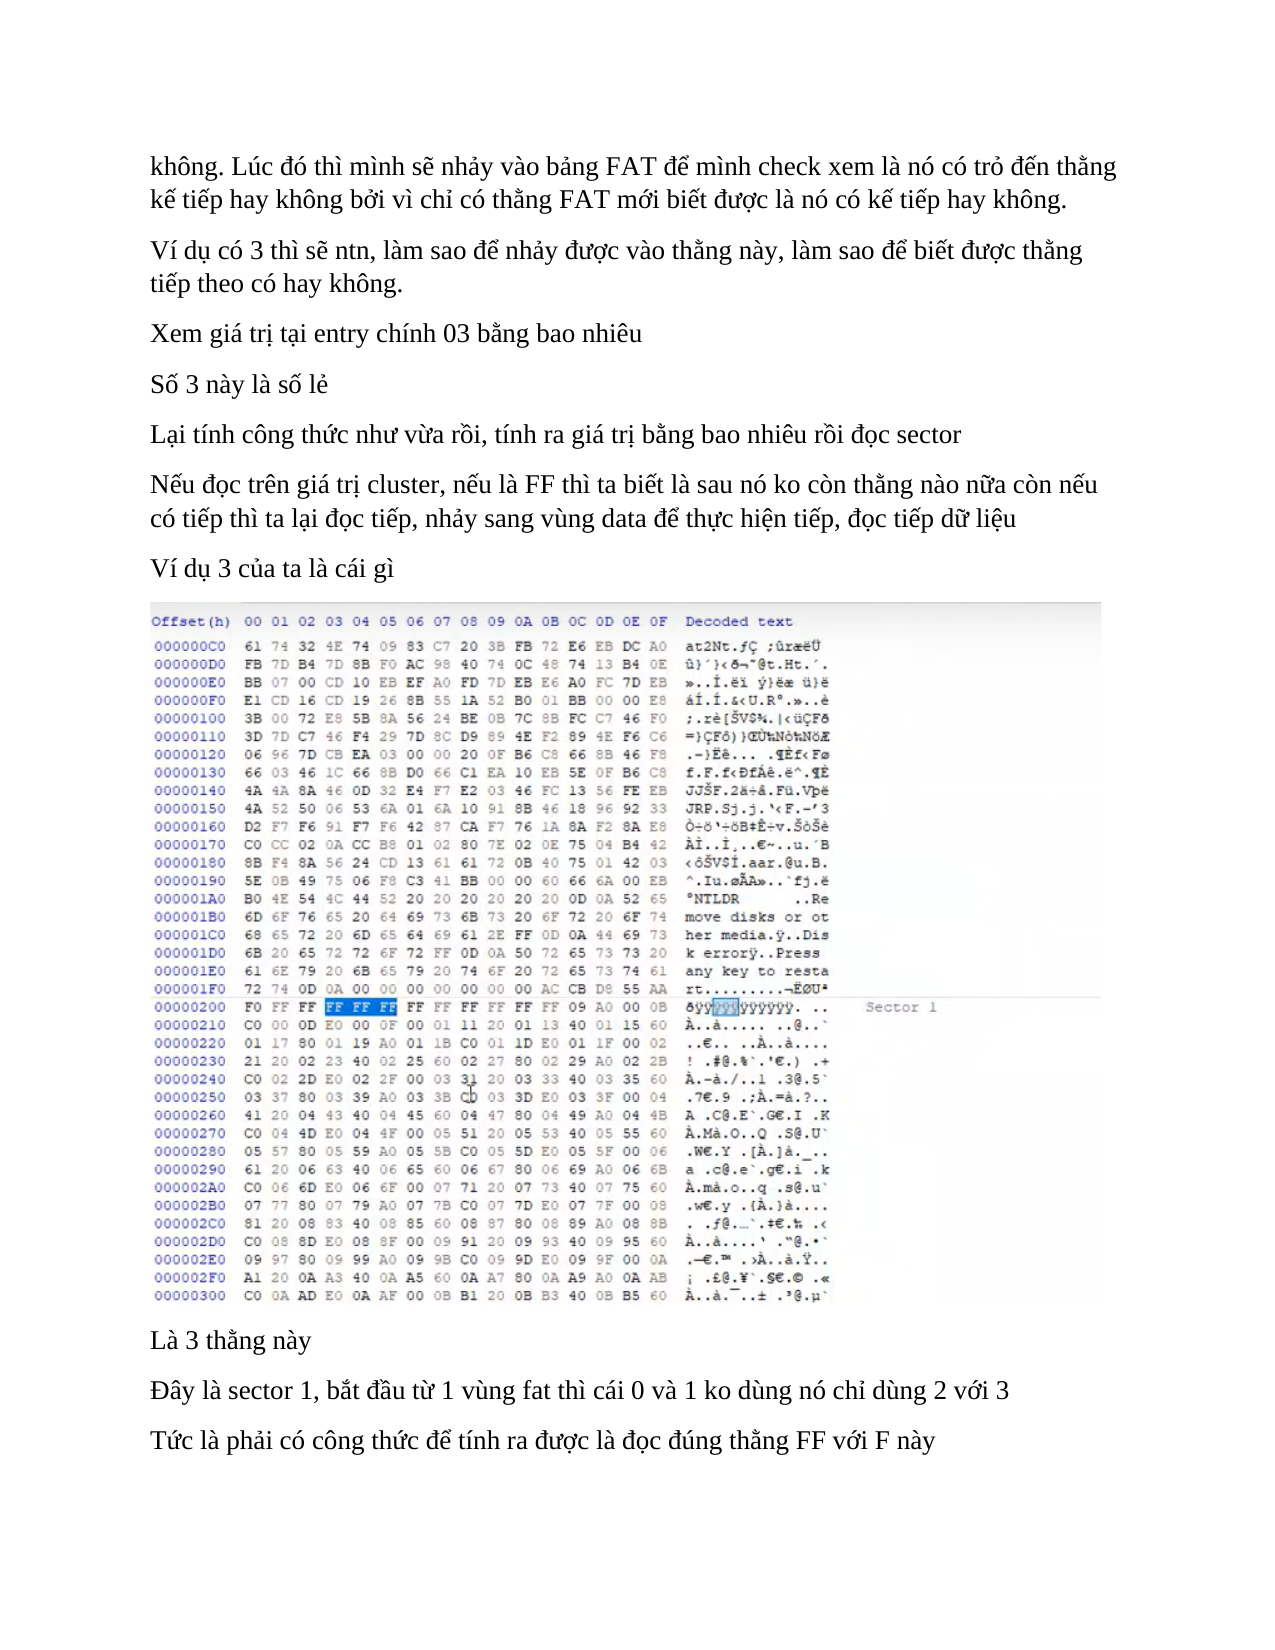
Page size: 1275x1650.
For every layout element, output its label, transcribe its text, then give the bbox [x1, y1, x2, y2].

text Đây là sector 1, bắt đầu từ 1 vùng fat thì cái 0 và 1 ko dùng nó chỉ dùng 2 với 3 [150, 1374, 1125, 1405]
text Ví dụ 3 của ta là cái gì [150, 552, 1125, 583]
text Tức là phải có công thức để tính ra được là đọc đúng thằng FF với F này [150, 1424, 1125, 1455]
text Lại tính công thức như vừa rồi, tính ra giá trị bằng bao nhiêu rồi đọc sector [150, 418, 1125, 449]
text Xem giá trị tại entry chính 03 bằng bao nhiêu [150, 317, 1125, 349]
picture [150, 602, 1102, 1305]
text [150, 150, 1125, 215]
text Là 3 thằng này [150, 1324, 1125, 1355]
text Số 3 này là số lẻ [150, 368, 1125, 399]
text Nếu đọc trên giá trị cluster, nếu là FF thì ta biết là sau nó ko còn thằng nào nữa còn nếu có tiếp thì ta lại đọc tiếp, nhảy sang vùng data để thực hiện tiếp, đọc tiếp dữ liệu [150, 468, 1125, 533]
text Ví dụ có 3 thì sẽ ntn, làm sao để nhảy được vào thằng này, làm sao để biết được thằng tiếp theo có hay không. [150, 234, 1125, 298]
